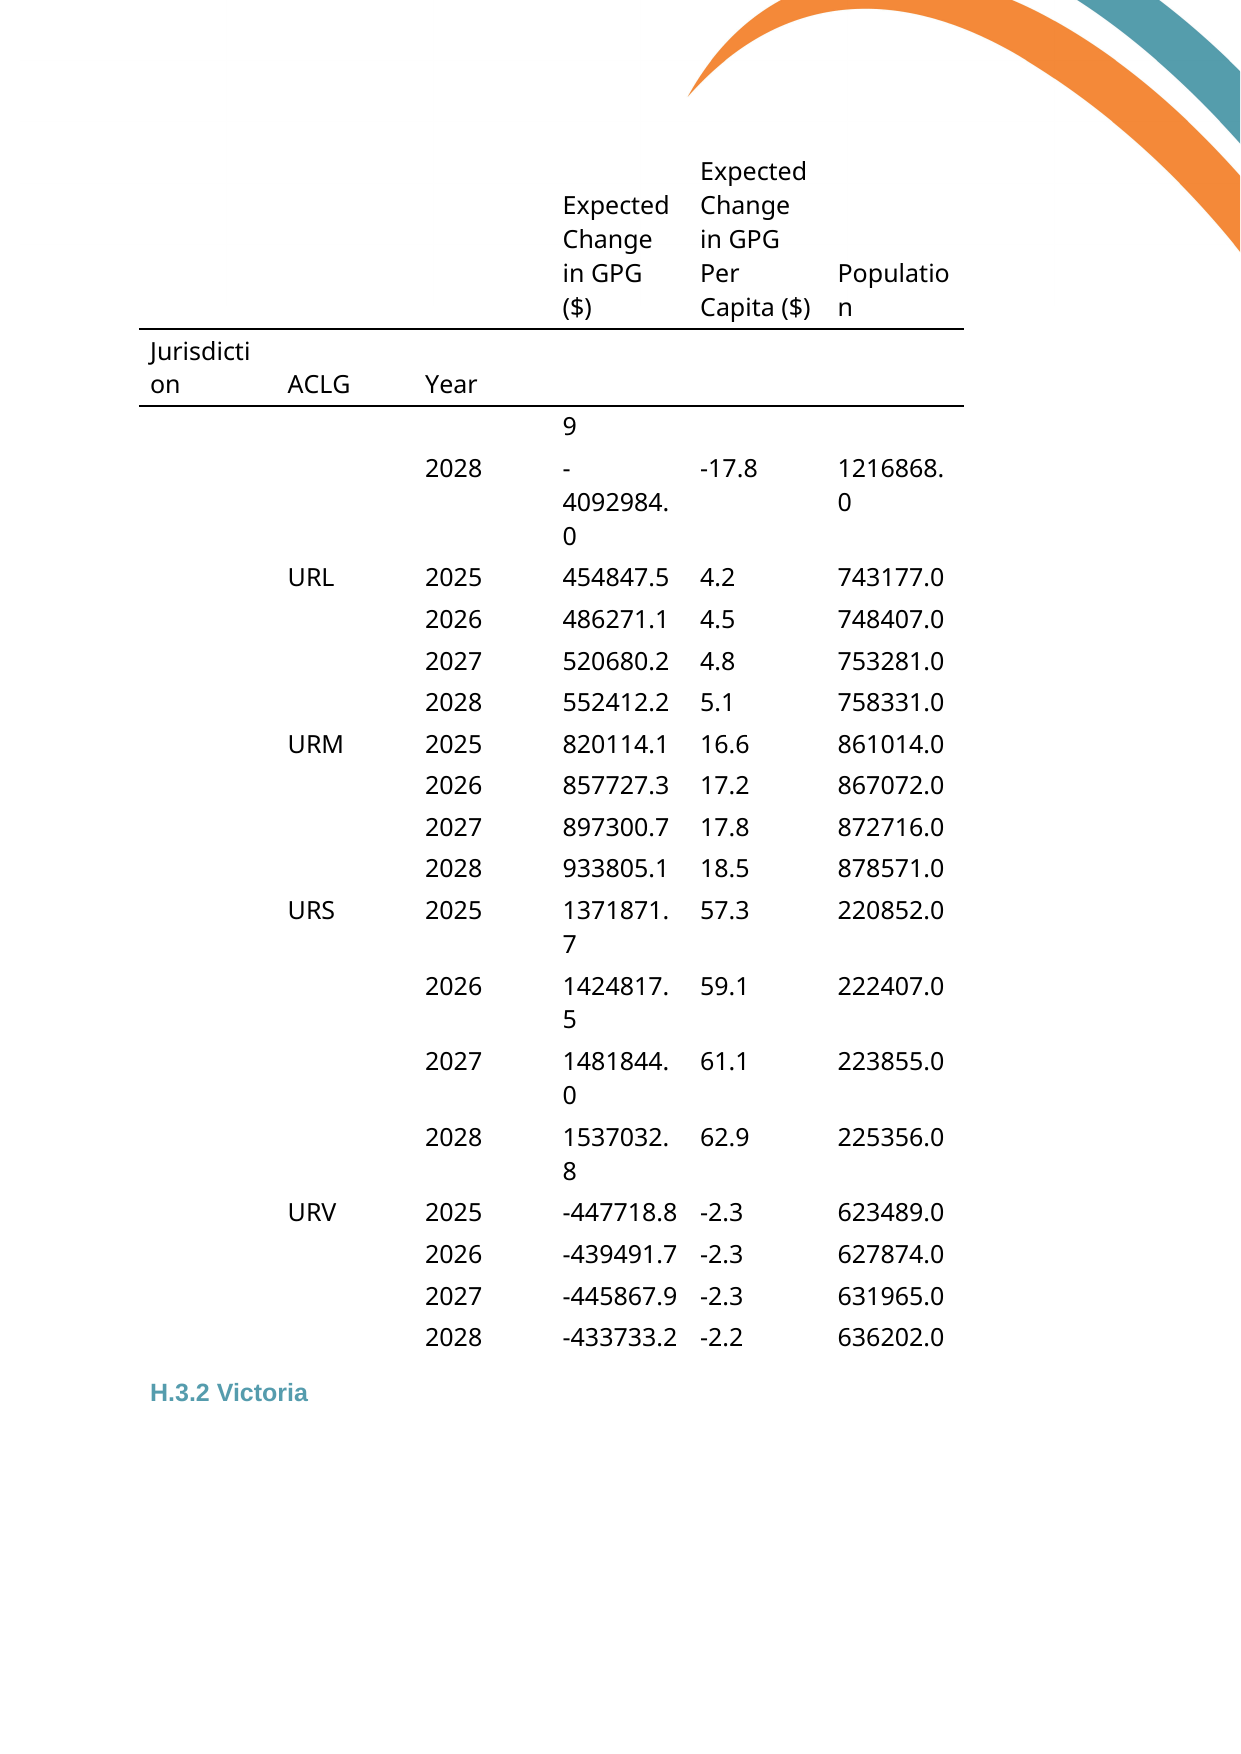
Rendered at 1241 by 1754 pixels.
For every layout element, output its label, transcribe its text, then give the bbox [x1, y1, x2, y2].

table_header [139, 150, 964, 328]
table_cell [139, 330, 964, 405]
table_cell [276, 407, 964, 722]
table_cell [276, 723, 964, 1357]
picture [19, 0, 1241, 306]
subtitle H.3.2 Victoria [150, 1378, 1090, 1407]
